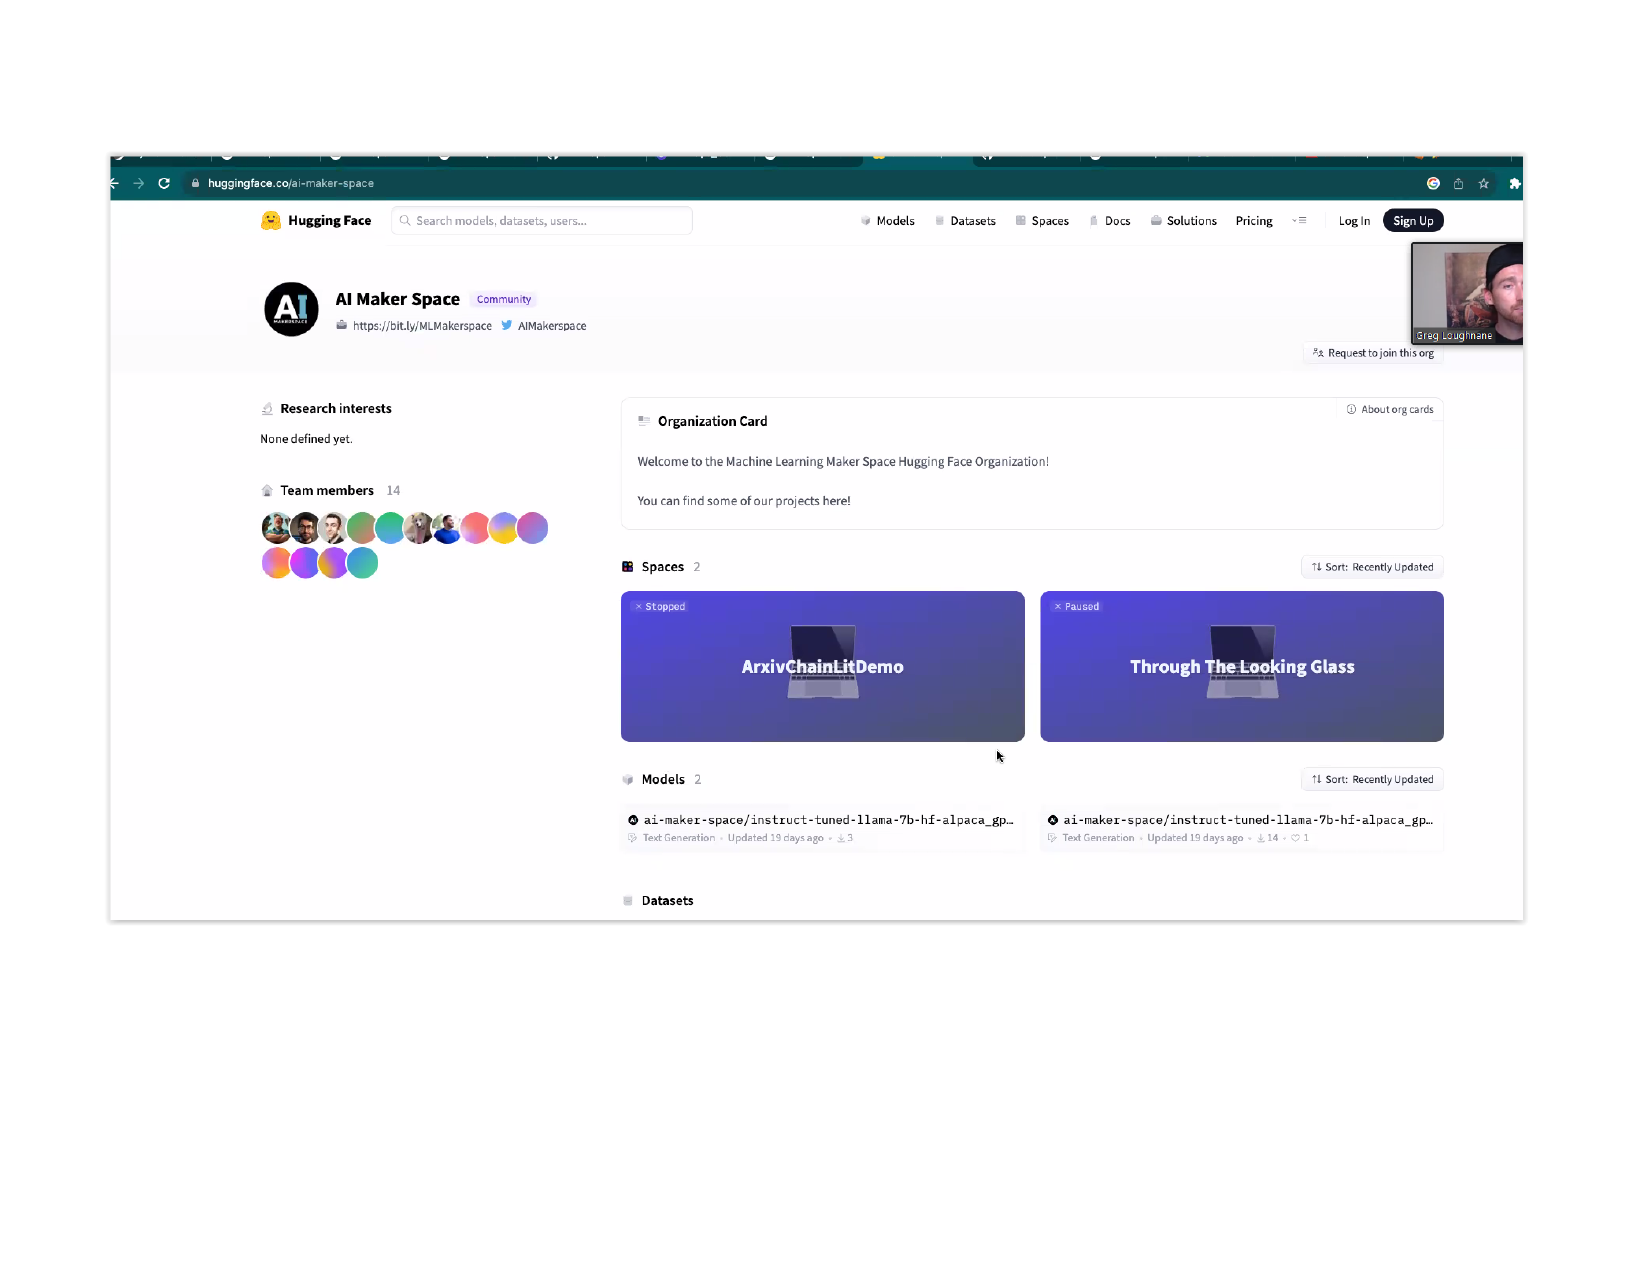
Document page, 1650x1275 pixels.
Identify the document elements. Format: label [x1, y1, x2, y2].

picture [103, 150, 1529, 926]
